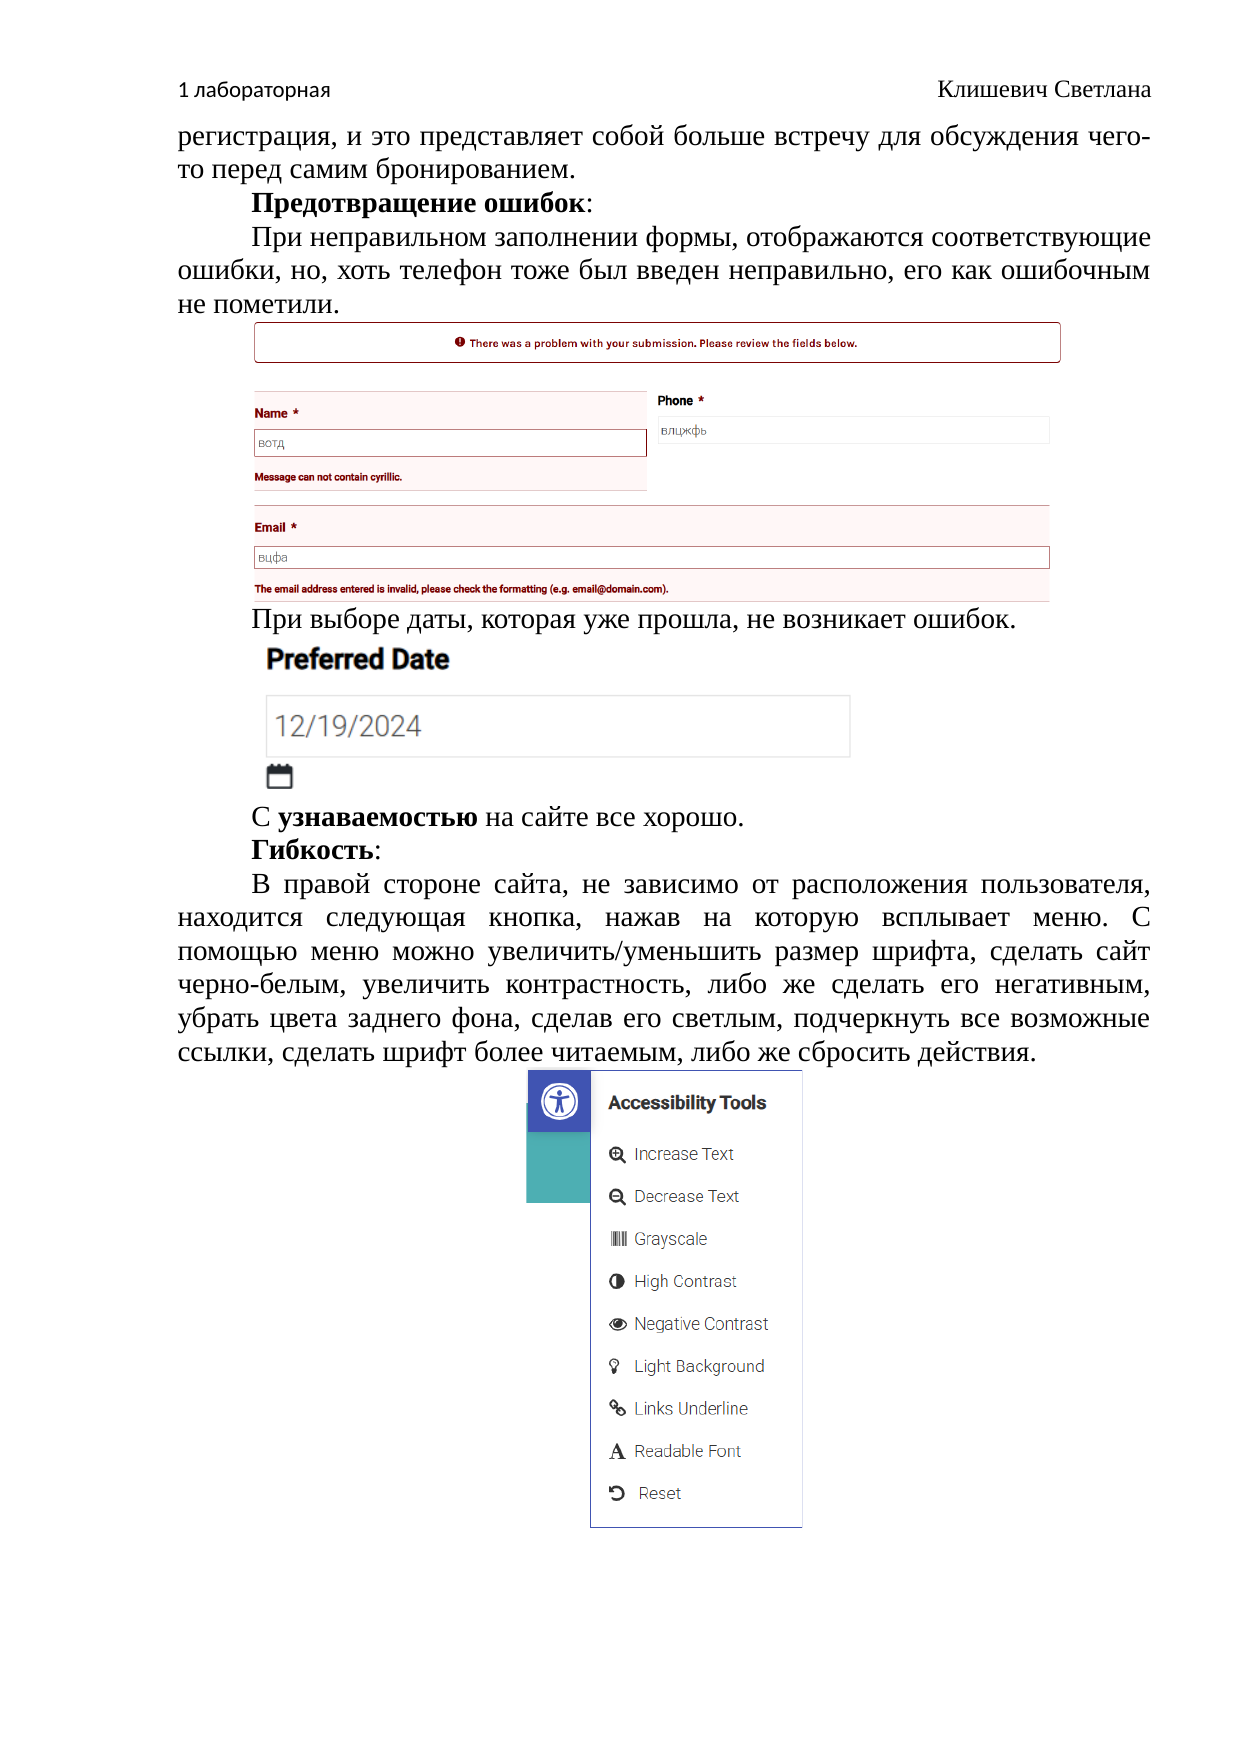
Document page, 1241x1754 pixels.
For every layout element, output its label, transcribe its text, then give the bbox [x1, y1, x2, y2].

text Гибкость: [177, 832, 1152, 866]
text При выборе даты, которая уже прошла, не возникает ошибок. [177, 602, 1152, 635]
picture [251, 635, 862, 799]
text В правой стороне сайта, не зависимо от расположения пользователя, находится следующая кнопка, нажав на которую всплывает меню. С помощью меню можно увеличить/уменьшить размер шрифта, сделать сайт черно-белым, увеличить контрастность, либо же сделать его негативным, убрать цвета заднего фона, сделав его светлым, подчеркнуть все возможные ссылки, сделать шрифт более читаемым, либо же сбросить действия. [177, 866, 1152, 1067]
text С узнаваемостью на сайте все хорошо. [177, 799, 1152, 832]
text Предотвращение ошибок: [177, 185, 1152, 219]
picture [526, 1067, 803, 1531]
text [177, 118, 1152, 185]
picture [251, 319, 1068, 602]
text При неправильном заполнении формы, отображаются соответствующие ошибки, но, хоть телефон тоже был введен неправильно, его как ошибочным не пометили. [177, 219, 1152, 319]
